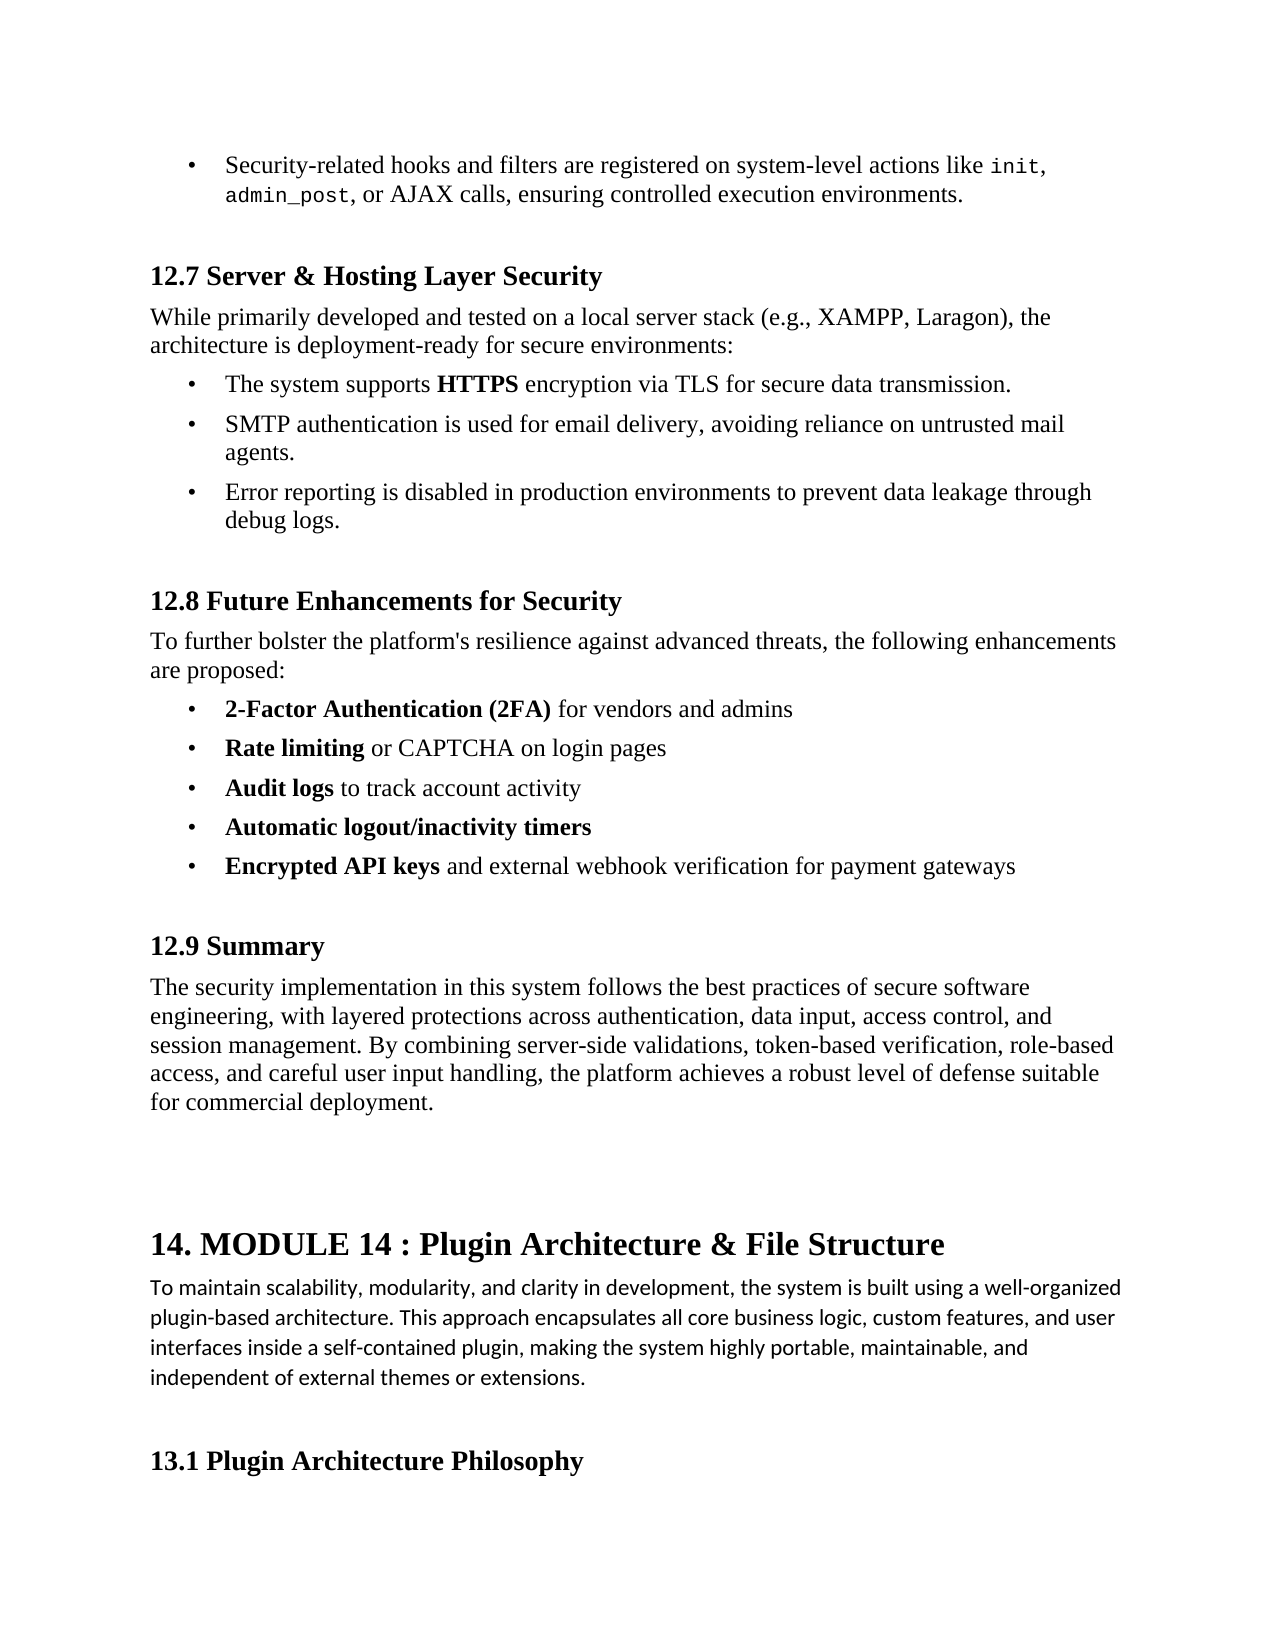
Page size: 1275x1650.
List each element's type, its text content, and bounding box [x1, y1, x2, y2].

text To further bolster the platform's resilience against advanced threats, the following enhancements are proposed: [150, 626, 1125, 684]
list Error reporting is disabled in production environments to prevent data leakage through debug logs. [187, 477, 1125, 534]
text To maintain scalability, modularity, and clarity in development, the system is built using a well-organized plugin-based architecture. This approach encapsulates all core business logic, custom features, and user interfaces inside a self-contained plugin, making the system highly portable, maintainable, and independent of external themes or extensions. [150, 1273, 1125, 1391]
list Automatic logout/inactivity timers [187, 812, 1125, 841]
text 13.1 Plugin Architecture Philosophy [150, 1444, 1125, 1477]
text While primarily developed and tested on a local server stack (e.g., XAMPP, Laragon), the architecture is deployment-ready for secure environments: [150, 302, 1125, 359]
text 12.9 Summary [150, 929, 1125, 962]
text 12.7 Server & Hosting Layer Security [150, 259, 1125, 291]
list Rate limiting or CAPTCHA on login pages [187, 733, 1125, 762]
list Encrypted API keys and external webhook verification for payment gateways [187, 851, 1125, 880]
list 2-Factor Authentication (2FA) for vendors and admins [187, 694, 1125, 723]
text 14. MODULE 14 : Plugin Architecture & File Structure [150, 1224, 1125, 1262]
text 12.8 Future Enhancements for Security [150, 584, 1125, 616]
list Security-related hooks and filters are registered on system-level actions like init, admin_post, or AJAX calls, ensuring controlled execution environments. [187, 150, 1125, 209]
list Audit logs to track account activity [187, 773, 1125, 801]
text The security implementation in this system follows the best practices of secure software engineering, with layered protections across authentication, data input, access control, and session management. By combining server-side validations, token-based verification, role-based access, and careful user input handling, the platform achieves a robust level of defense suitable for commercial deployment. [150, 972, 1125, 1116]
list The system supports HTTPS encryption via TLS for secure data transmission. [187, 369, 1125, 398]
list SMTP authentication is used for email delivery, avoiding reliance on untrusted mail agents. [187, 409, 1125, 466]
